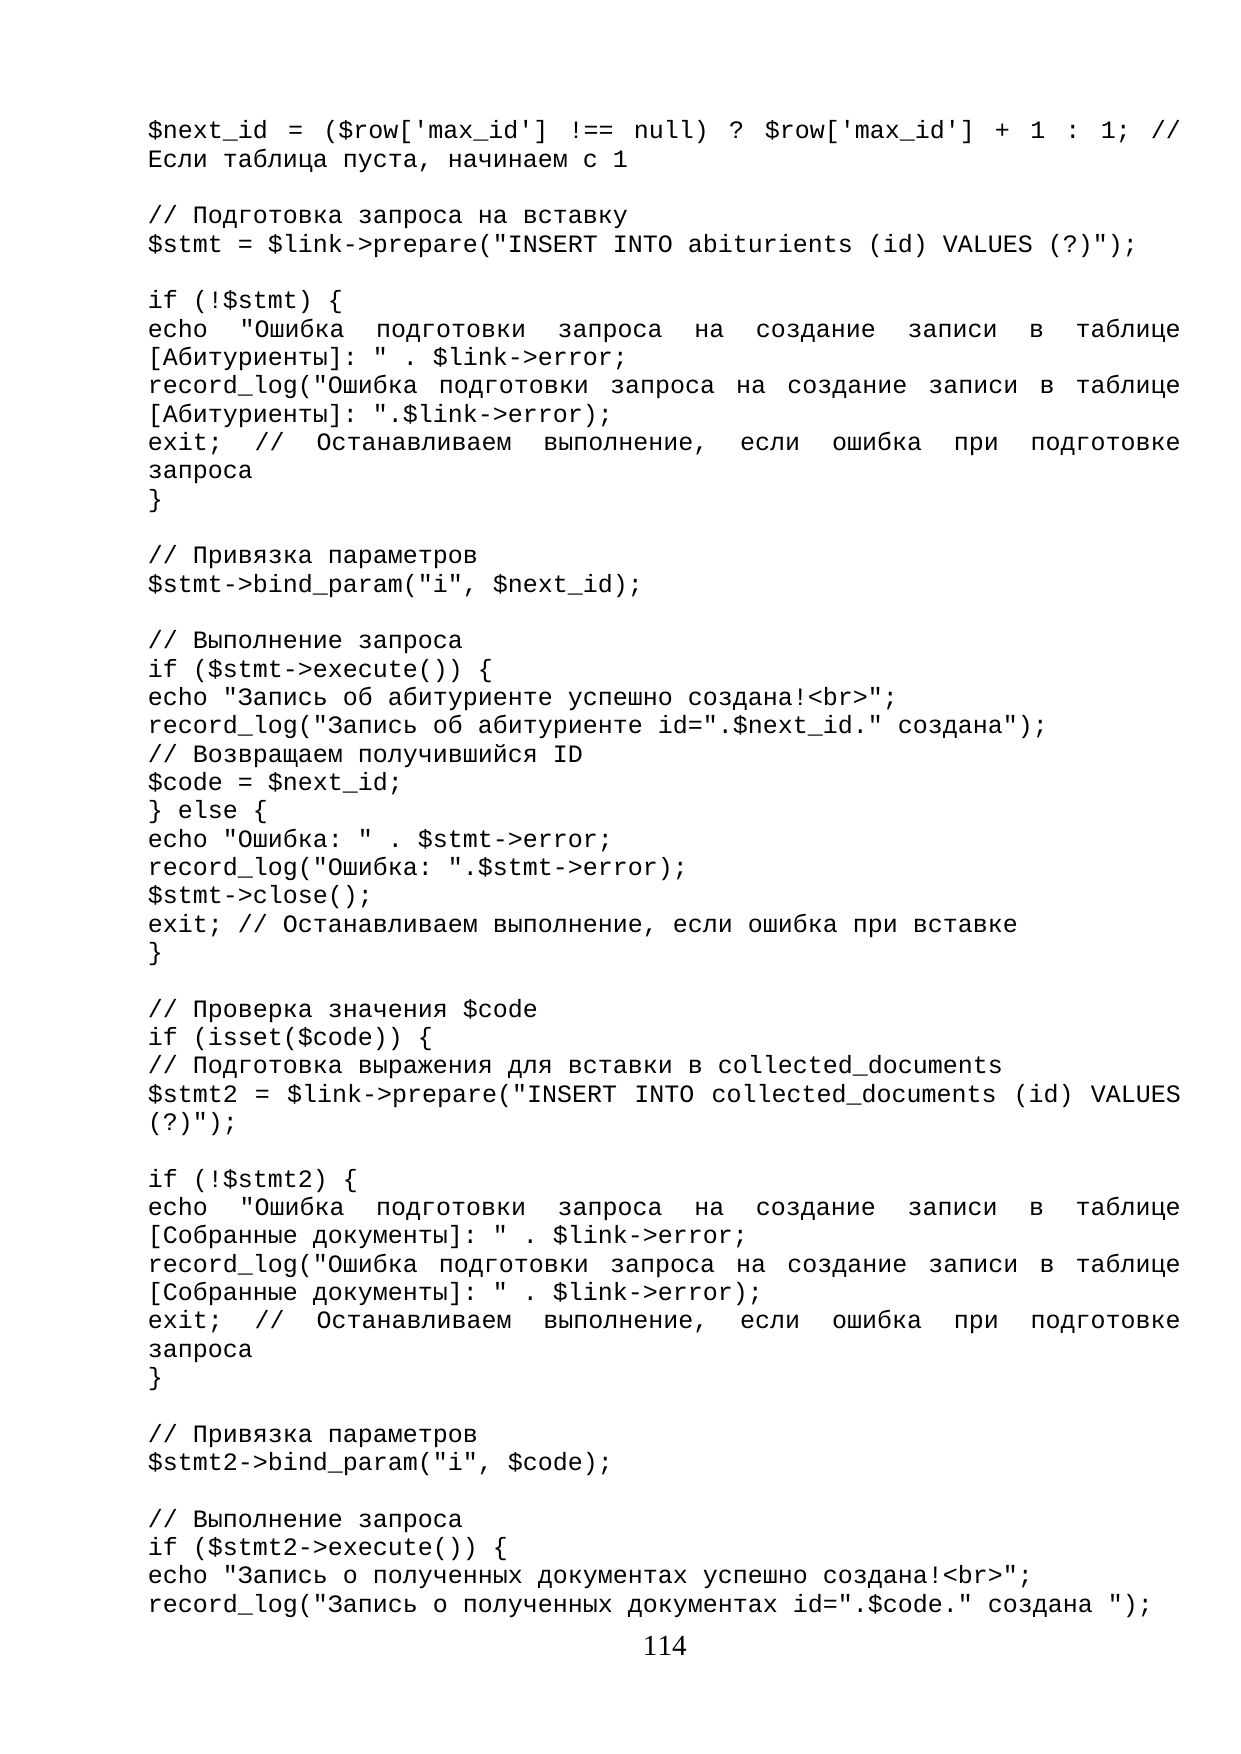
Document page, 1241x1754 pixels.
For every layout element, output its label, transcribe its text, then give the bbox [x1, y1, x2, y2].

text echo "Ошибка: " . $stmt->error; [148, 826, 1181, 855]
text echo "Ошибка подготовки запроса на создание записи в таблице [Собранные документы]: " . $link->error; [148, 1195, 1181, 1251]
text // Подготовка запроса на вставку [148, 203, 1181, 231]
text // Привязка параметров [148, 543, 1181, 571]
text // Проверка значения $code [148, 996, 1181, 1025]
text // Подготовка выражения для вставки в collected_documents [148, 1053, 1181, 1081]
text // Привязка параметров [148, 1421, 1181, 1450]
text $code = $next_id; [148, 770, 1181, 798]
text record_log("Ошибка: ".$stmt->error); [148, 855, 1181, 883]
text echo "Ошибка подготовки запроса на создание записи в таблице [Абитуриенты]: " . $link->error; [148, 316, 1181, 373]
text $stmt2 = $link->prepare("INSERT INTO collected_documents (id) VALUES (?)"); [148, 1081, 1181, 1138]
text // Выполнение запроса [148, 628, 1181, 656]
text echo "Запись о полученных документах успешно создана!<br>"; [148, 1563, 1181, 1591]
text record_log("Запись об абитуриенте id=".$next_id." создана"); [148, 713, 1181, 741]
text } [148, 486, 1181, 515]
text } [148, 1365, 1181, 1393]
text record_log("Ошибка подготовки запроса на создание записи в таблице [Абитуриенты]: ".$link->error); [148, 373, 1181, 430]
text // Возвращаем получившийся ID [148, 741, 1181, 770]
text record_log("Ошибка подготовки запроса на создание записи в таблице [Собранные документы]: " . $link->error); [148, 1251, 1181, 1308]
text // Выполнение запроса [148, 1506, 1181, 1535]
text exit; // Останавливаем выполнение, если ошибка при подготовке запроса [148, 430, 1181, 486]
text if (!$stmt) { [148, 288, 1181, 316]
text $next_id = ($row['max_id'] !== null) ? $row['max_id'] + 1 : 1; // Если таблица пуста, начинаем с 1 [148, 118, 1181, 175]
text exit; // Останавливаем выполнение, если ошибка при подготовке запроса [148, 1308, 1181, 1365]
text record_log("Запись о полученных документах id=".$code." создана "); [148, 1591, 1181, 1620]
text exit; // Останавливаем выполнение, если ошибка при вставке [148, 911, 1181, 940]
text if ($stmt->execute()) { [148, 656, 1181, 685]
text $stmt2->bind_param("i", $code); [148, 1450, 1181, 1478]
text $stmt->bind_param("i", $next_id); [148, 571, 1181, 600]
text if ($stmt2->execute()) { [148, 1535, 1181, 1563]
text $stmt->close(); [148, 883, 1181, 911]
text } else { [148, 798, 1181, 826]
text $stmt = $link->prepare("INSERT INTO abiturients (id) VALUES (?)"); [148, 231, 1181, 260]
text if (!$stmt2) { [148, 1166, 1181, 1195]
text } [148, 940, 1181, 968]
text echo "Запись об абитуриенте успешно создана!<br>"; [148, 685, 1181, 713]
text if (isset($code)) { [148, 1025, 1181, 1053]
